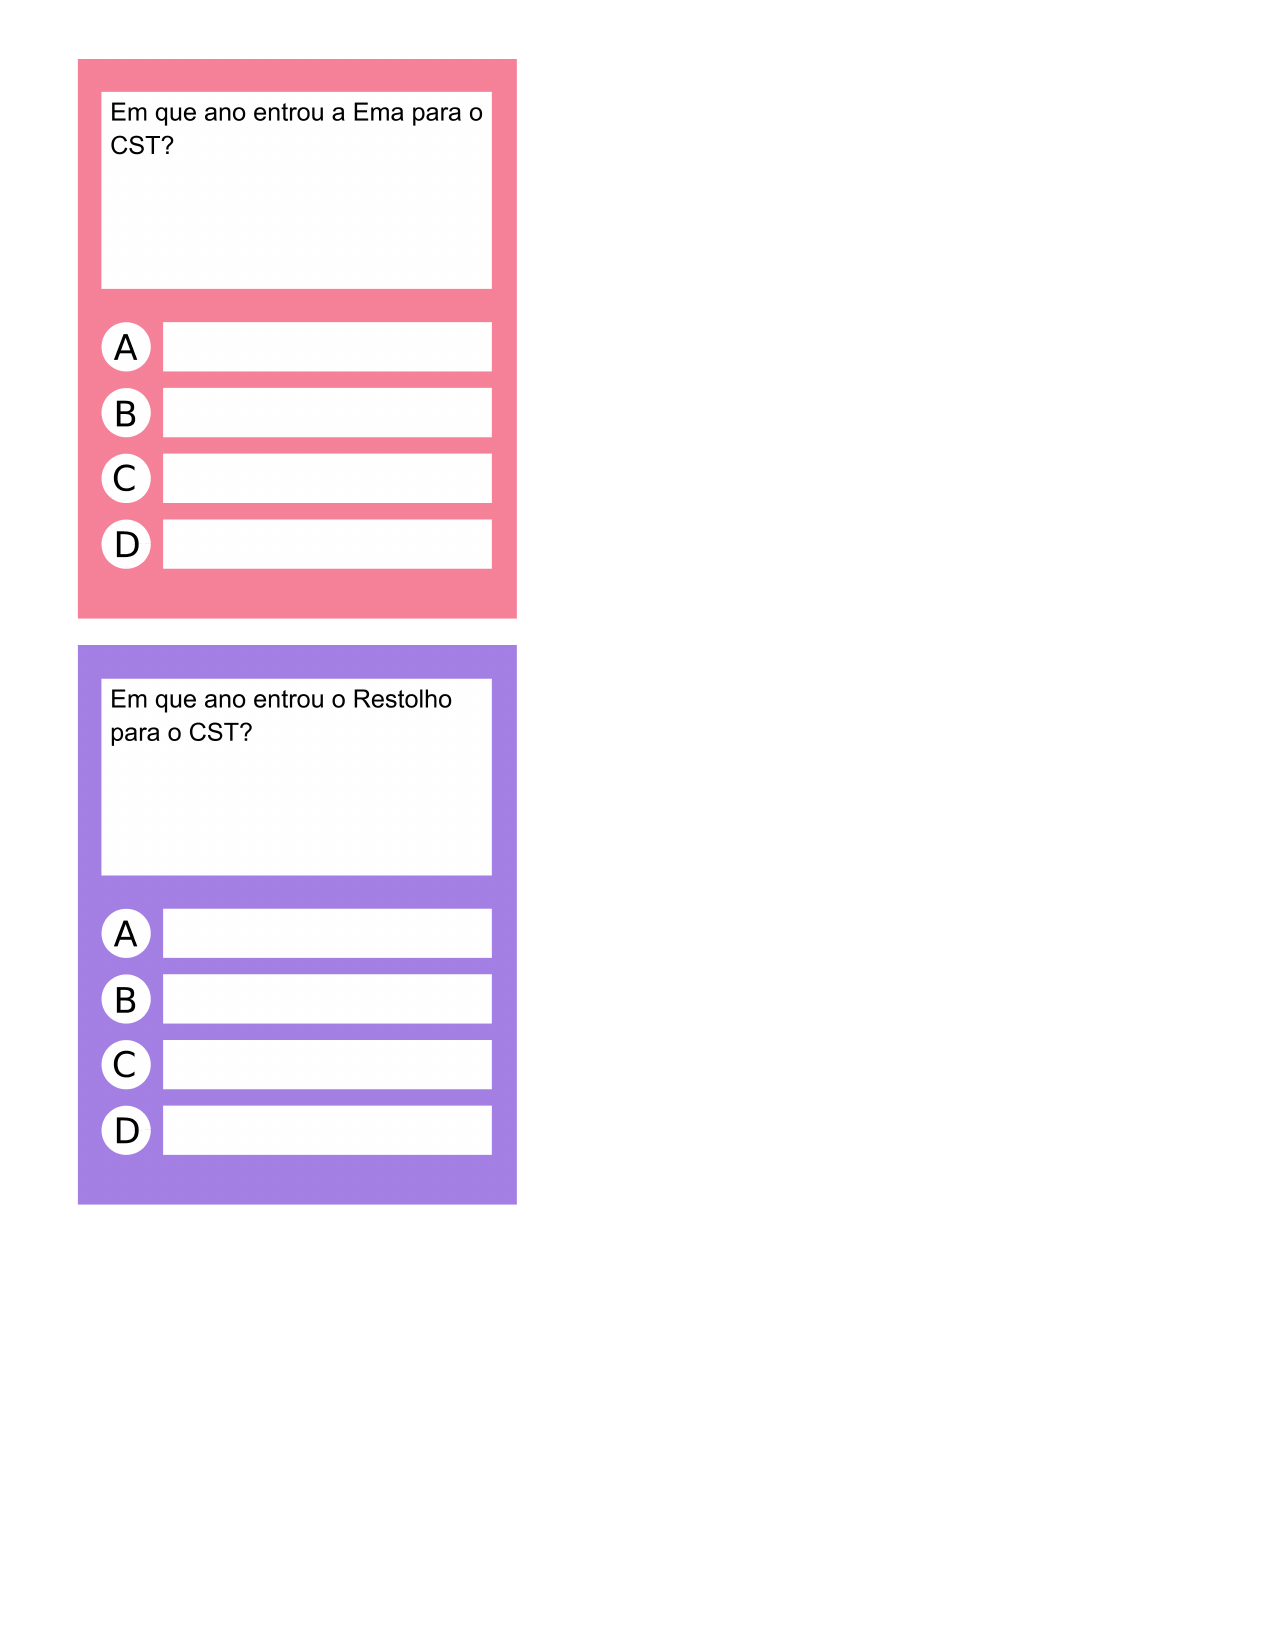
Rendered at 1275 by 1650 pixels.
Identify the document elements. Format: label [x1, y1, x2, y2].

picture [77, 59, 521, 621]
picture [77, 645, 521, 1207]
